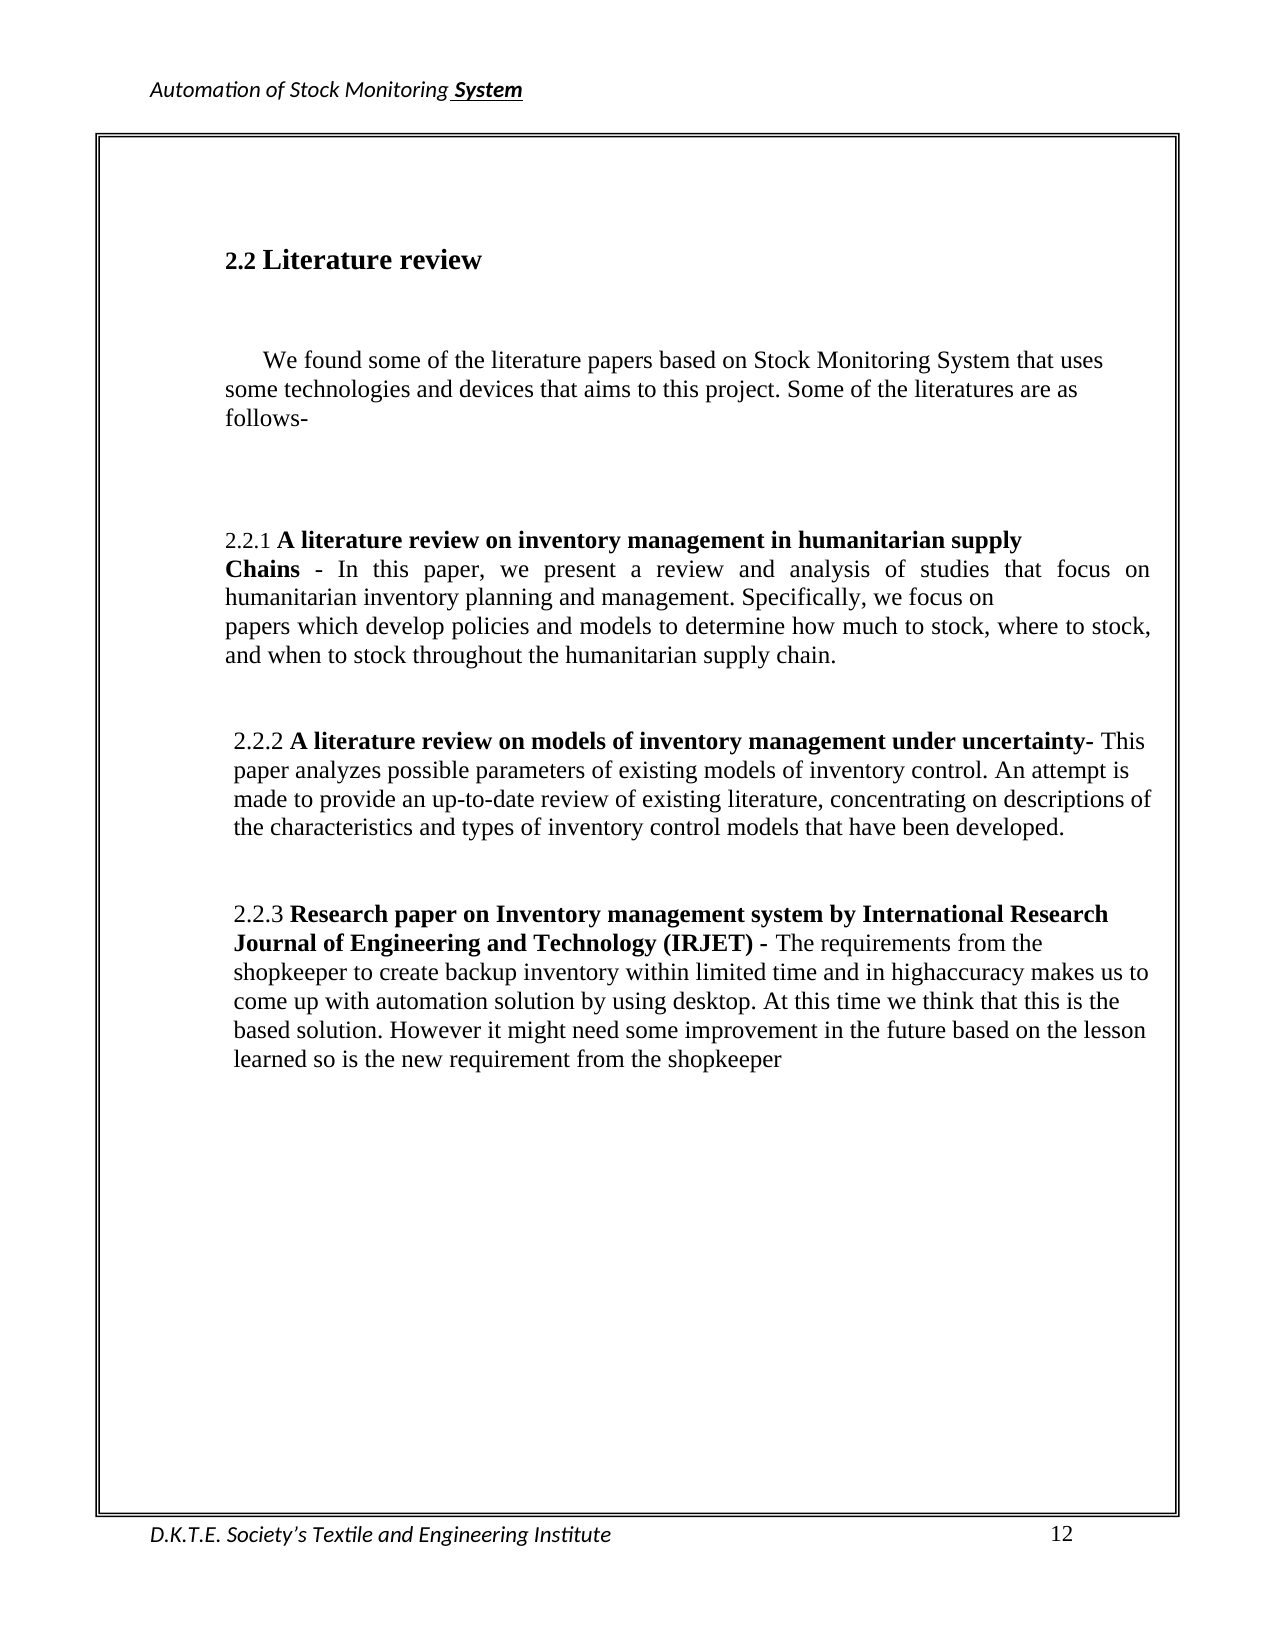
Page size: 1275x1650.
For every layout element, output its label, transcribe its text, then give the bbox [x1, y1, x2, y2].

subtitle 2.2.3 Research paper on Inventory management system by International Research Journal of Engineering and Technology (IRJET) - The requirements from the shopkeeper to create backup inventory within limited time and in highaccuracy makes us to come up with automation solution by using desktop. At this time we think that this is the based solution. However it might need some improvement in the future based on the lesson learned so is the new requirement from the shopkeeper [233, 899, 1152, 1072]
text Chains - In this paper, we present a review and analysis of studies that focus on humanitarian inventory planning and management. Specifically, we focus on [225, 554, 1152, 611]
text papers which develop policies and models to determine how much to stock, where to stock, and when to stock throughout the humanitarian supply chain. [225, 611, 1152, 669]
subtitle 2.2.2 A literature review on models of inventory management under uncertainty- This paper analyzes possible parameters of existing models of inventory control. An attempt is made to provide an up-to-date review of existing literature, concentrating on descriptions of the characteristics and types of inventory control models that have been developed. [233, 726, 1152, 841]
subtitle We found some of the literature papers based on Stock Monitoring System that uses some technologies and devices that aims to this project. Some of the literatures are as follows- [225, 345, 1152, 432]
subtitle Literature review [225, 242, 1152, 276]
text 2.2.1 A literature review on inventory management in humanitarian supply [150, 525, 1152, 554]
